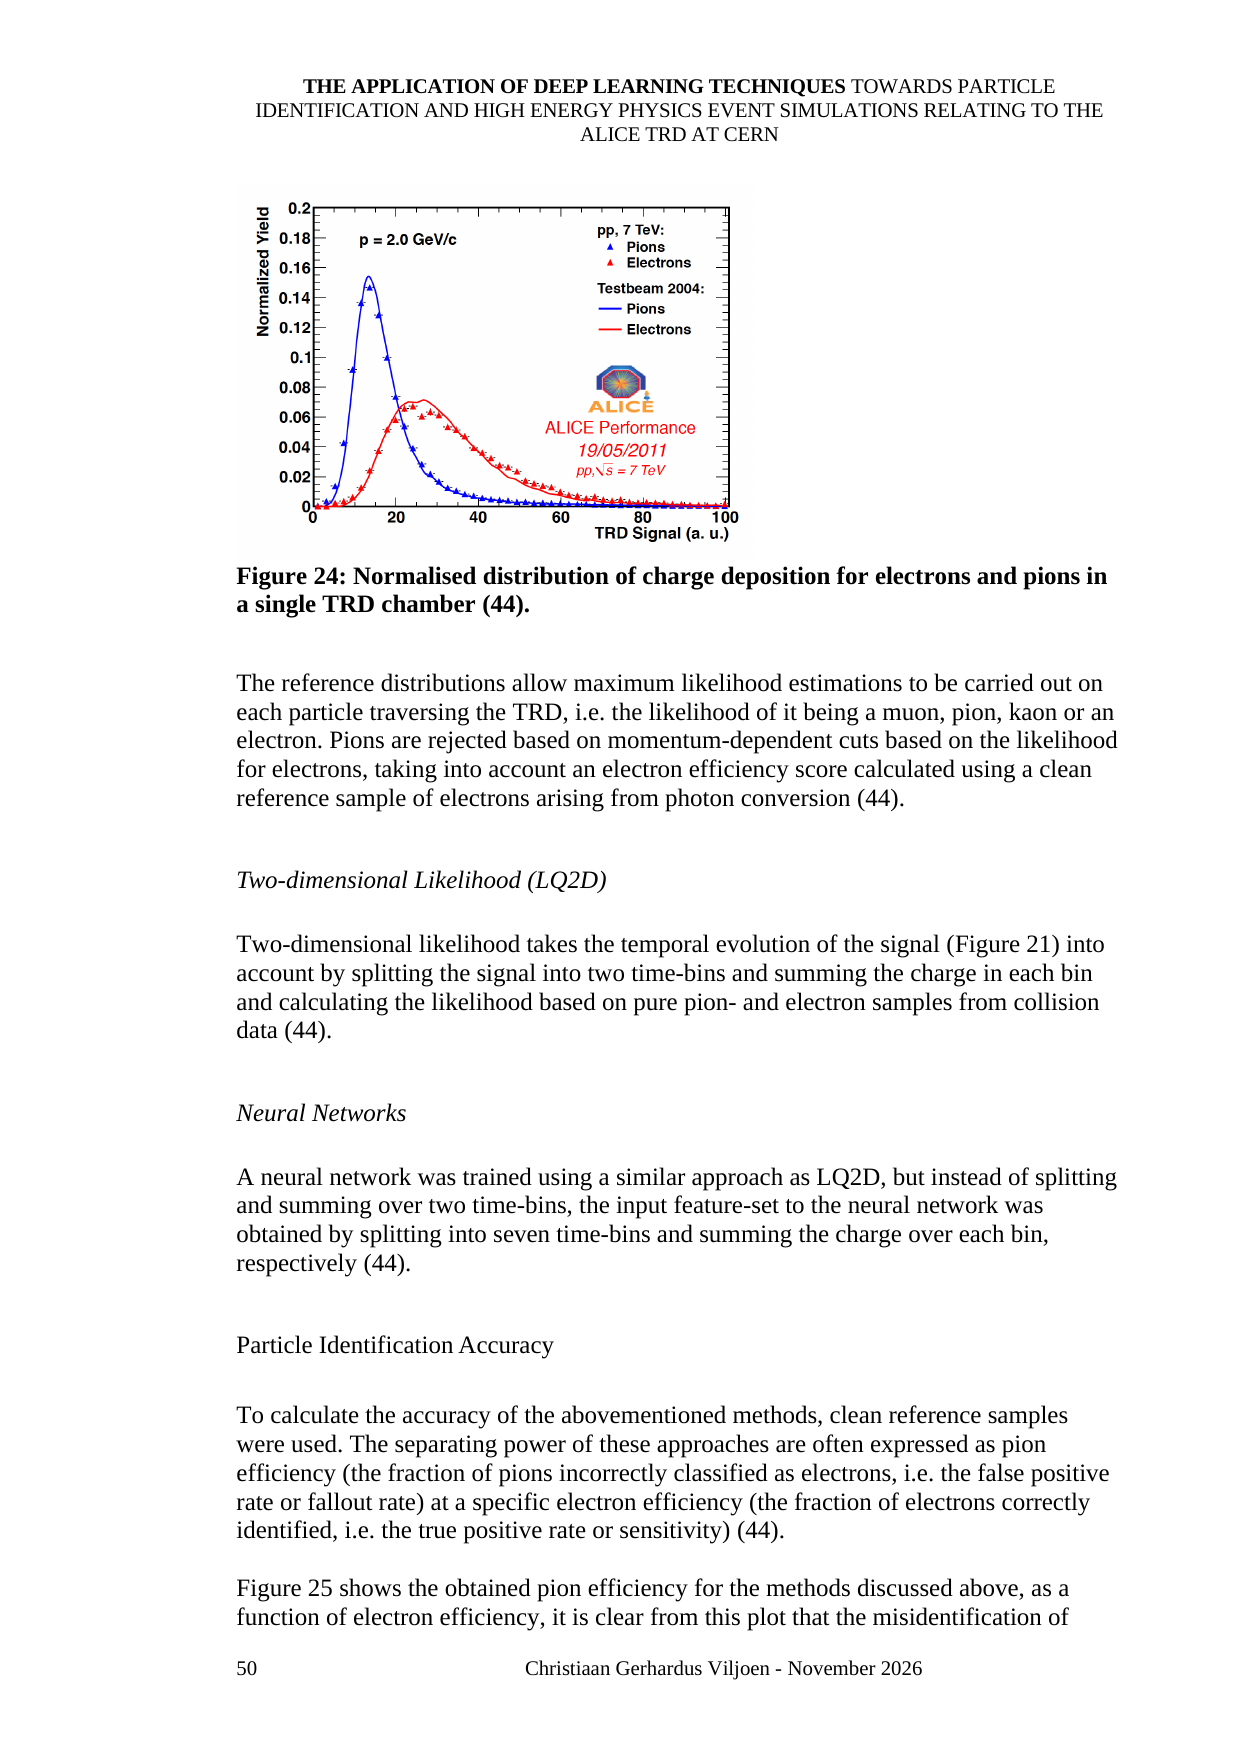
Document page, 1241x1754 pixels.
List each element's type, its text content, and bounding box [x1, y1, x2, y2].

picture [236, 183, 755, 561]
text Two-dimensional likelihood takes the temporal evolution of the signal (Figure 21) into account by splitting the signal into two time-bins and summing the charge in each bin and calculating the likelihood based on pure pion- and electron samples from collision data . [236, 929, 1122, 1044]
text To calculate the accuracy of the abovementioned methods, clean reference samples were used. The separating power of these approaches are often expressed as pion efficiency (the fraction of pions incorrectly classified as electrons, i.e. the false positive rate or fallout rate) at a specific electron efficiency (the fraction of electrons correctly identified, i.e. the true positive rate or sensitivity) . [236, 1400, 1122, 1544]
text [236, 1573, 1122, 1630]
text A neural network was trained using a similar approach as LQ2D, but instead of splitting and summing over two time-bins, the input feature-set to the neural network was obtained by splitting into seven time-bins and summing the charge over each bin, respectively . [236, 1162, 1122, 1277]
text The reference distributions allow maximum likelihood estimations to be carried out on each particle traversing the TRD, i.e. the likelihood of it being a muon, pion, kaon or an electron. Pions are rejected based on momentum-dependent cuts based on the likelihood for electrons, taking into account an electron efficiency score calculated using a clean reference sample of electrons arising from photon conversion . [236, 668, 1122, 812]
subtitle Neural Networks [236, 1098, 1122, 1127]
subtitle Particle Identification Accuracy [236, 1330, 1122, 1359]
subtitle Two-dimensional Likelihood (LQ2D) [236, 865, 1122, 894]
text Figure 24: Normalised distribution of charge deposition for electrons and pions in a single TRD chamber . [236, 561, 1122, 618]
